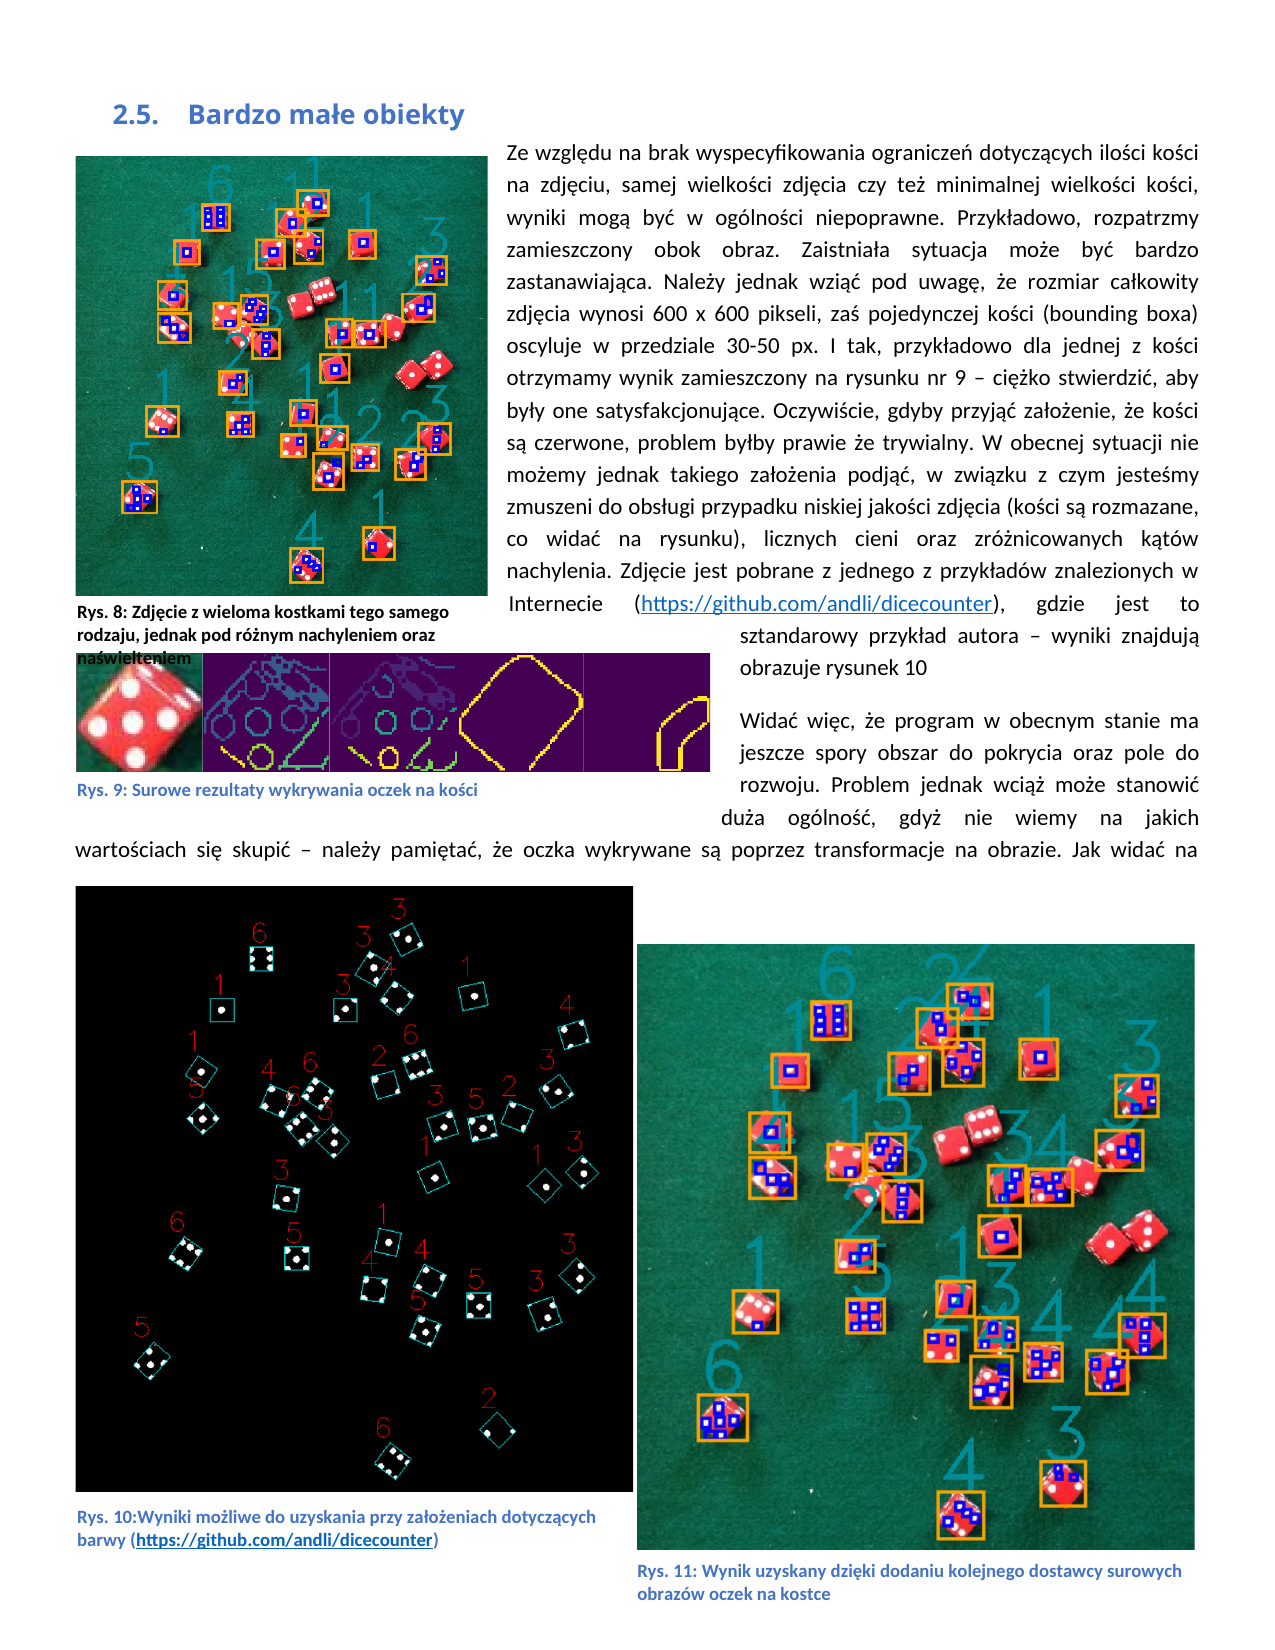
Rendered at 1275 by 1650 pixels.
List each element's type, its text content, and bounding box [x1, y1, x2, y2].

text Widać więc, że program w obecnym stanie ma jeszcze spory obszar do pokrycia oraz pole do rozwoju. Problem jednak wciąż może stanowić duża ogólność, gdyż nie wiemy na jakich wartościach się skupić – należy pamiętać, że oczka wykrywane są poprzez transformacje na obrazie. Jak widać na uzyskanych przykładach, te są skrajnie różne. Można by taki uzyskać, jednak skutkowałoby to pogorszeniem rezultatów dla części pozostałych wyników. [75, 706, 1200, 863]
picture [75, 886, 634, 1492]
picture [75, 156, 488, 596]
picture [76, 653, 711, 772]
subtitle Bardzo małe obiekty [112, 96, 1200, 133]
picture [637, 944, 1195, 1550]
